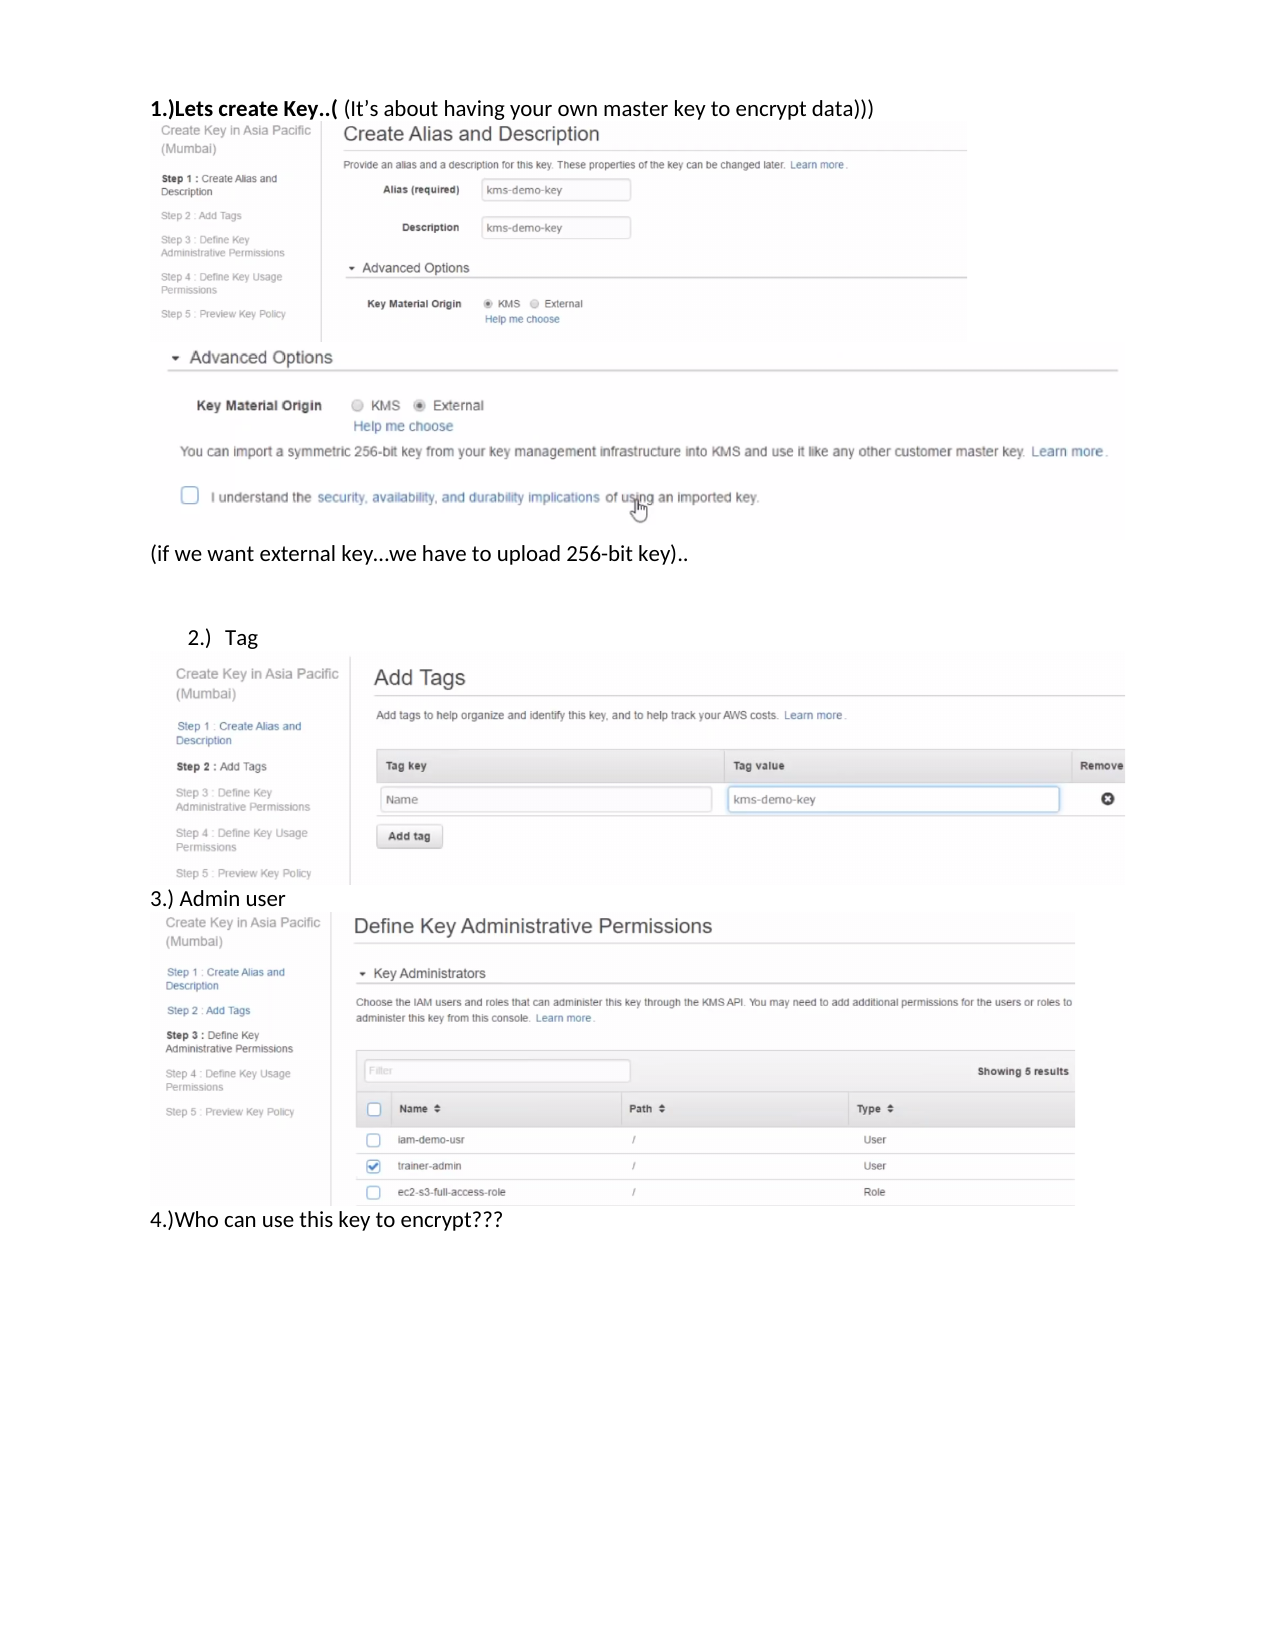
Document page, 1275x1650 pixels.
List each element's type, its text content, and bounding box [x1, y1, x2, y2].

picture [150, 121, 1125, 540]
list Tag [187, 623, 1125, 651]
picture [150, 651, 1125, 885]
text 4.)Who can use this key to encrypt??? [150, 1205, 1125, 1233]
text 1.)Lets create Key..( (It’s about having your own master key to encrypt data))) [150, 94, 1125, 122]
picture [150, 912, 1075, 1206]
text (if we want external key…we have to upload 256-bit key).. [150, 540, 1125, 567]
